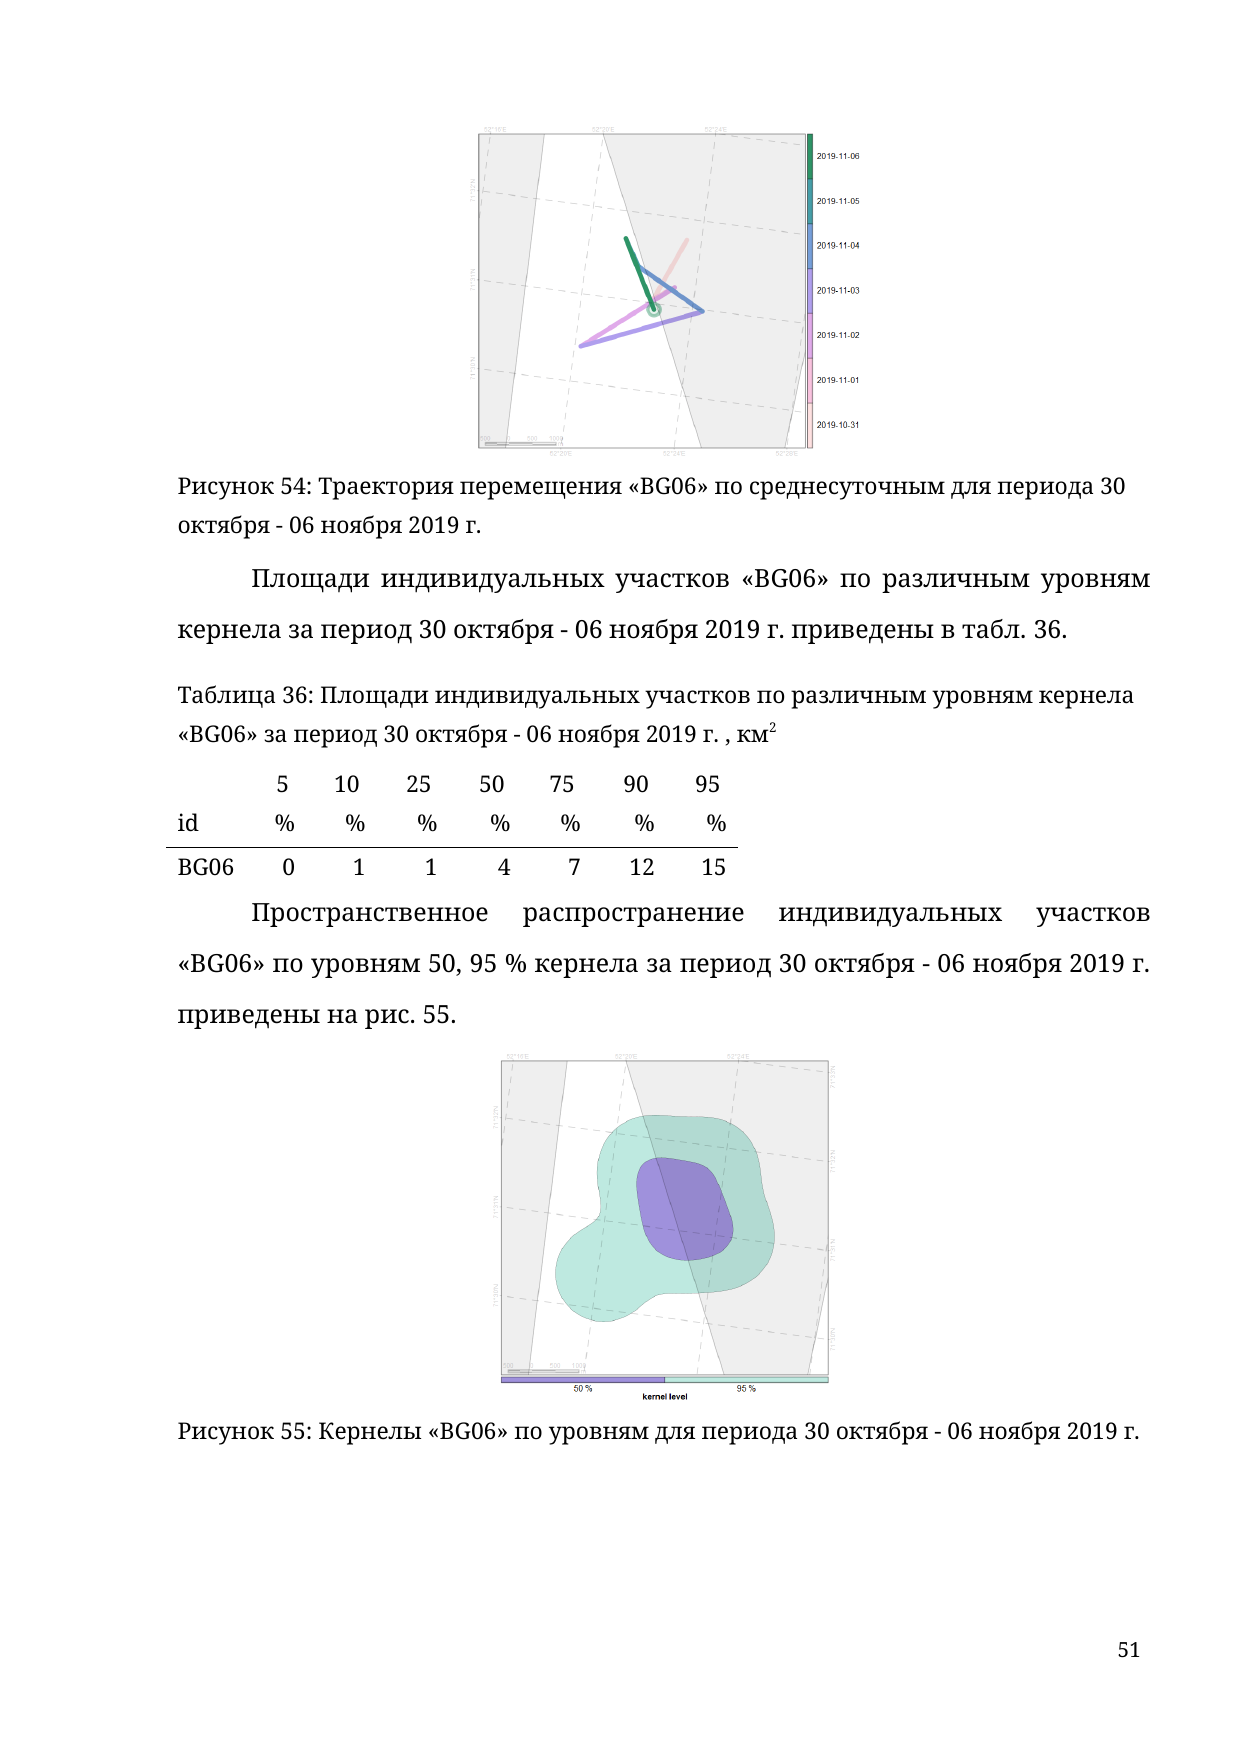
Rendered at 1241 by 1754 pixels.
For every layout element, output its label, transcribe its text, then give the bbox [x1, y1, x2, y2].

table_cell 0 [247, 848, 306, 890]
text Рисунок 54: Траектория перемещения «BG06» по среднесуточным для периода 30 октября - 06 ноября 2019 г. [177, 470, 1152, 540]
table_header 75 % [522, 766, 592, 847]
text Рисунок 55: Кернелы «BG06» по уровням для периода 30 октября - 06 ноября 2019 г. [177, 1414, 1152, 1446]
text Таблица 36: Площади индивидуальных участков по различным уровням кернела «BG06» за период 30 октября - 06 ноября 2019 г. , км2 [177, 679, 1152, 750]
table_header 50 % [449, 766, 522, 847]
picture [490, 1051, 838, 1402]
table_cell BG06 [166, 848, 247, 890]
table_cell 1 [377, 848, 448, 890]
table_cell 15 [666, 848, 738, 890]
table_header 90 % [592, 766, 666, 847]
picture [467, 124, 862, 458]
text Пространственное распространение индивидуальных участков «BG06» по уровням 50, 95 % кернела за период 30 октября - 06 ноября 2019 г. приведены на рис. 55. [177, 894, 1152, 1031]
table_header 25 % [377, 766, 448, 847]
table_header id [166, 766, 247, 847]
table_cell 7 [522, 848, 592, 890]
table_cell 4 [449, 848, 522, 890]
text Площади индивидуальных участков «BG06» по различным уровням кернела за период 30 октября - 06 ноября 2019 г. приведены в табл. 36. [177, 561, 1152, 646]
table_cell 1 [306, 848, 377, 890]
table_header 95 % [666, 766, 738, 847]
table_cell 12 [592, 848, 666, 890]
table_header 10 % [306, 766, 377, 847]
table_header 5 % [247, 766, 306, 847]
